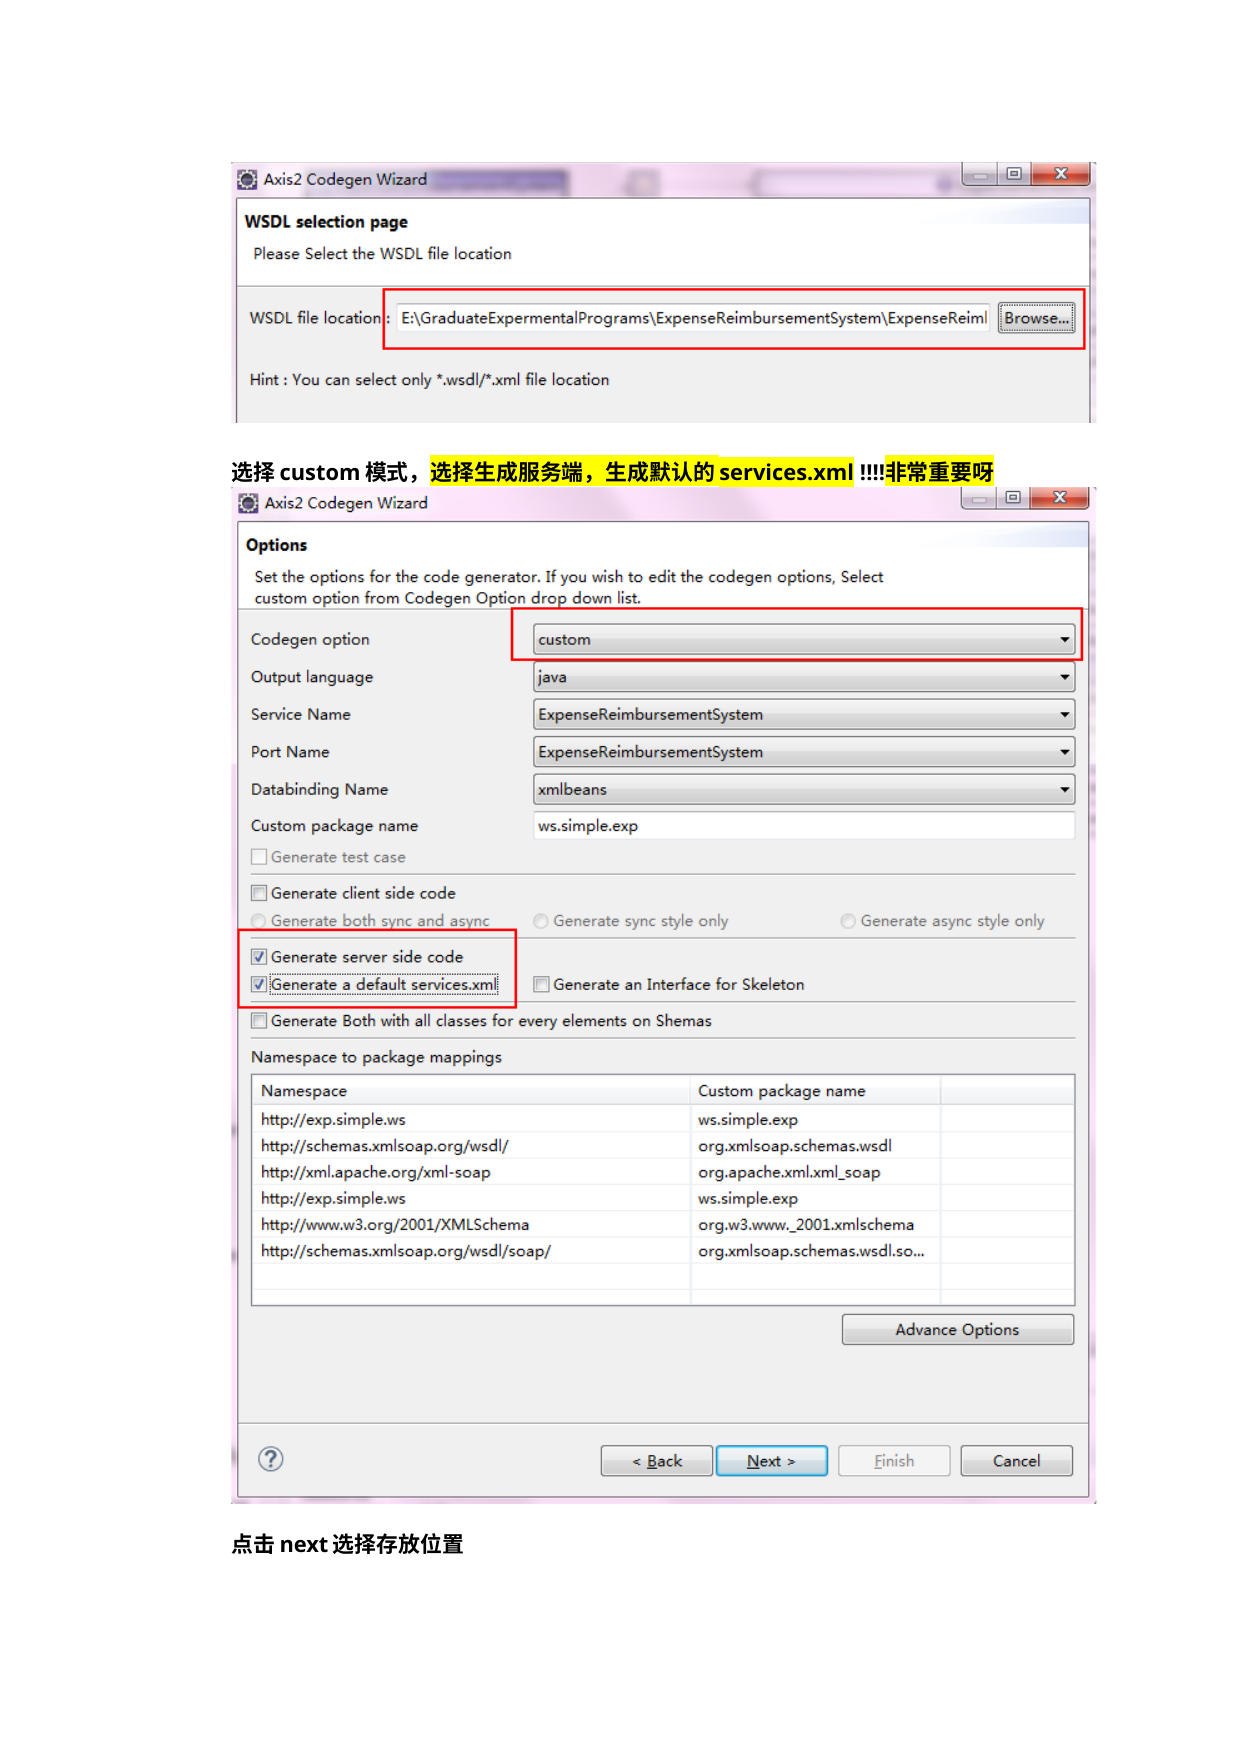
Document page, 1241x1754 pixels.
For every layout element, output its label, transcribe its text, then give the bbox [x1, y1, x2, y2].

picture [231, 162, 1097, 423]
picture [231, 487, 1097, 1504]
list 选择custom模式，选择生成服务端，生成默认的services.xml !!!!非常重要呀 [231, 454, 1053, 487]
list 点击next选择存放位置 [231, 1527, 1053, 1559]
